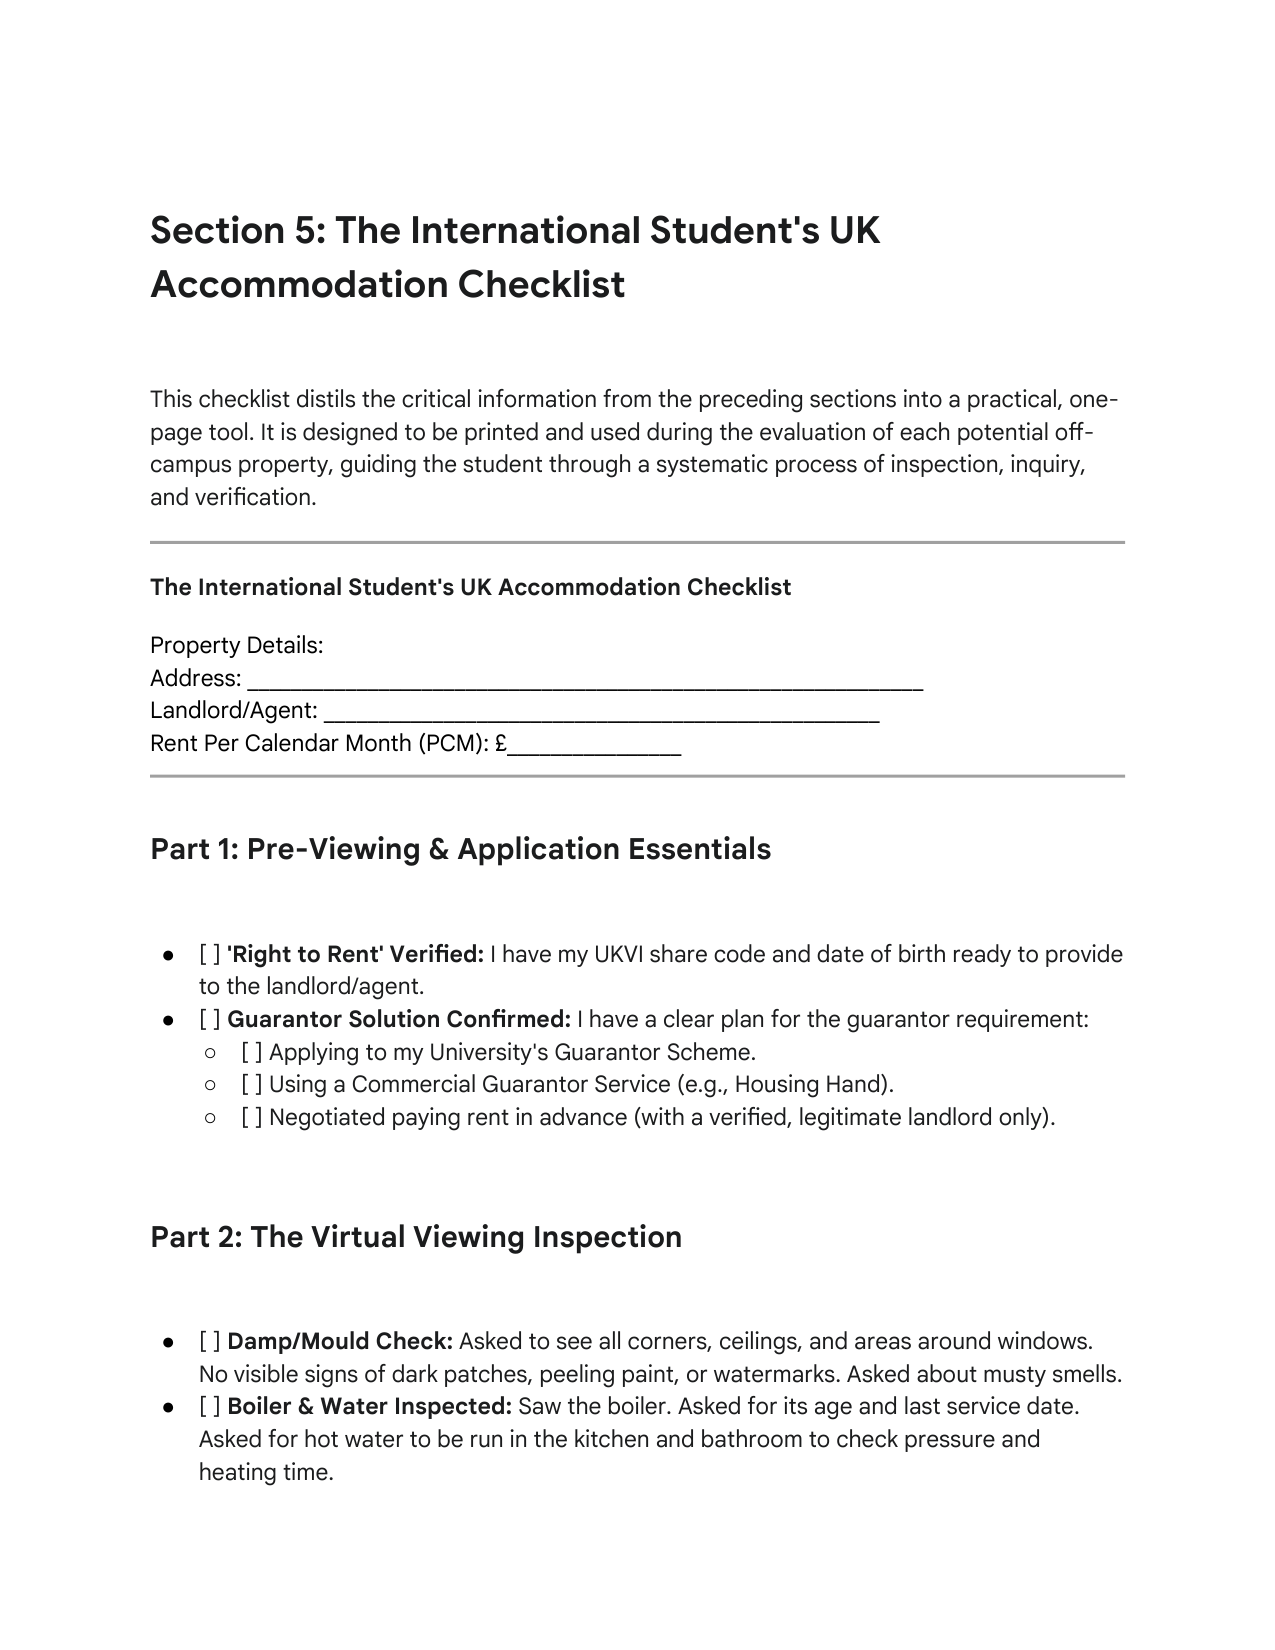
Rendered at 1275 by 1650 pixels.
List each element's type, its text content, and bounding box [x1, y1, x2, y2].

subtitle Part 1: Pre-Viewing & Application Essentials [150, 831, 1125, 868]
text The International Student's UK Accommodation Checklist [150, 544, 1125, 602]
subtitle Section 5: The International Student's UK Accommodation Checklist [150, 208, 1125, 308]
list [ ] Damp/Mould Check: Asked to see all corners, ceilings, and areas around windows. No visible signs of dark patches, peeling paint, or watermarks. Asked about musty smells. [161, 1327, 1125, 1388]
text Property Details: [150, 631, 1125, 660]
text Rent Per Calendar Month (PCM): £________________ [150, 729, 1125, 758]
list [ ] Applying to my University's Guarantor Scheme. [203, 1038, 1125, 1067]
text Address: ______________________________________________________________ [150, 664, 1125, 693]
list [ ] Negotiated paying rent in advance (with a verified, legitimate landlord only). [203, 1103, 1125, 1132]
text This checklist distils the critical information from the preceding sections into a practical, one-page tool. It is designed to be printed and used during the evaluation of each potential off-campus property, guiding the student through a systematic process of inspection, inquiry, and verification. [150, 385, 1125, 512]
subtitle Part 2: The Virtual Viewing Inspection [150, 1219, 1125, 1255]
list [ ] Boiler & Water Inspected: Saw the boiler. Asked for its age and last service date. Asked for hot water to be run in the kitchen and bathroom to check pressure and heating time. [161, 1392, 1125, 1487]
list [ ] Guarantor Solution Confirmed: I have a clear plan for the guarantor requirement: [161, 1005, 1125, 1034]
list [ ] Using a Commercial Guarantor Service (e.g., Housing Hand). [203, 1071, 1125, 1099]
list [ ] 'Right to Rent' Verified: I have my UKVI share code and date of birth ready to provide to the landlord/agent. [161, 940, 1125, 1001]
text Landlord/Agent: ___________________________________________________ [150, 697, 1125, 725]
